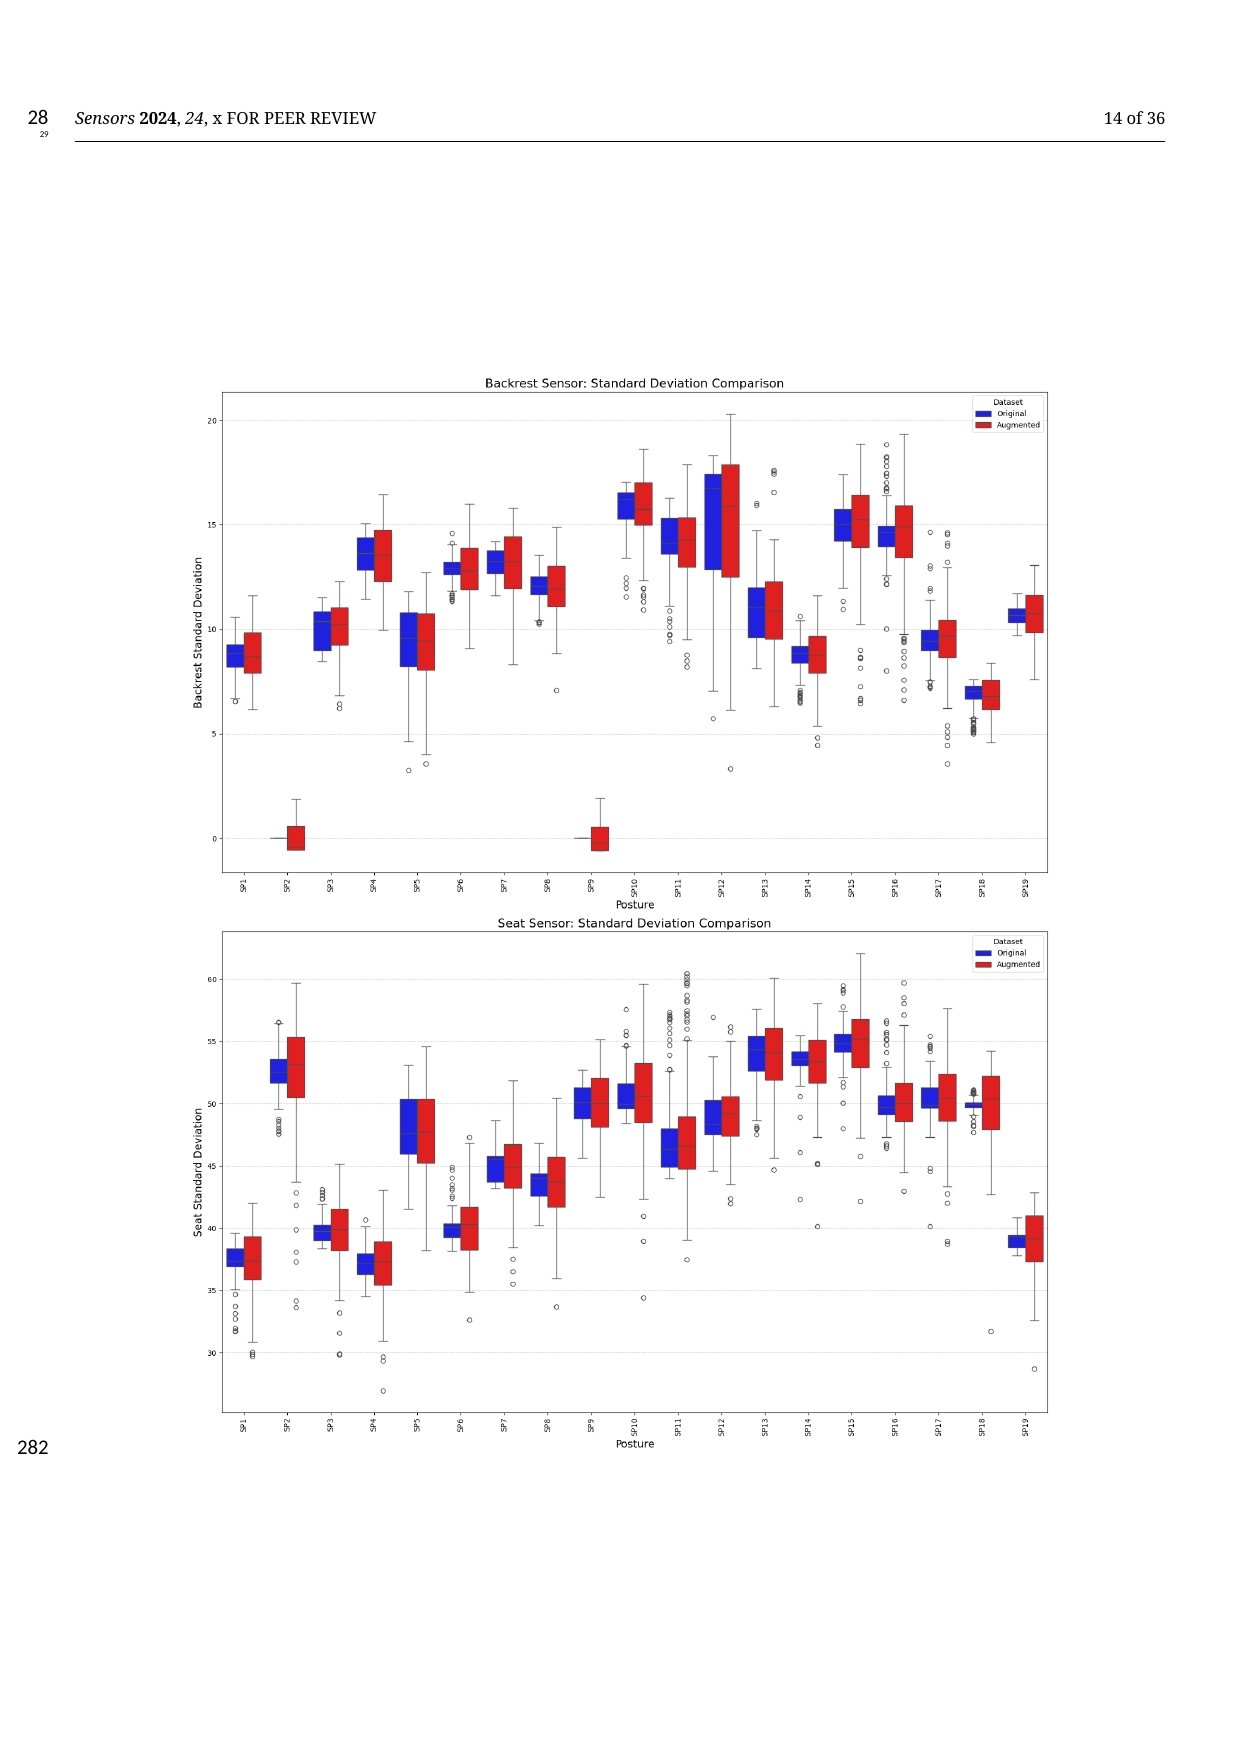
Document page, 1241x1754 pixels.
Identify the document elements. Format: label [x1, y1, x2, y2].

picture [188, 373, 1052, 1455]
